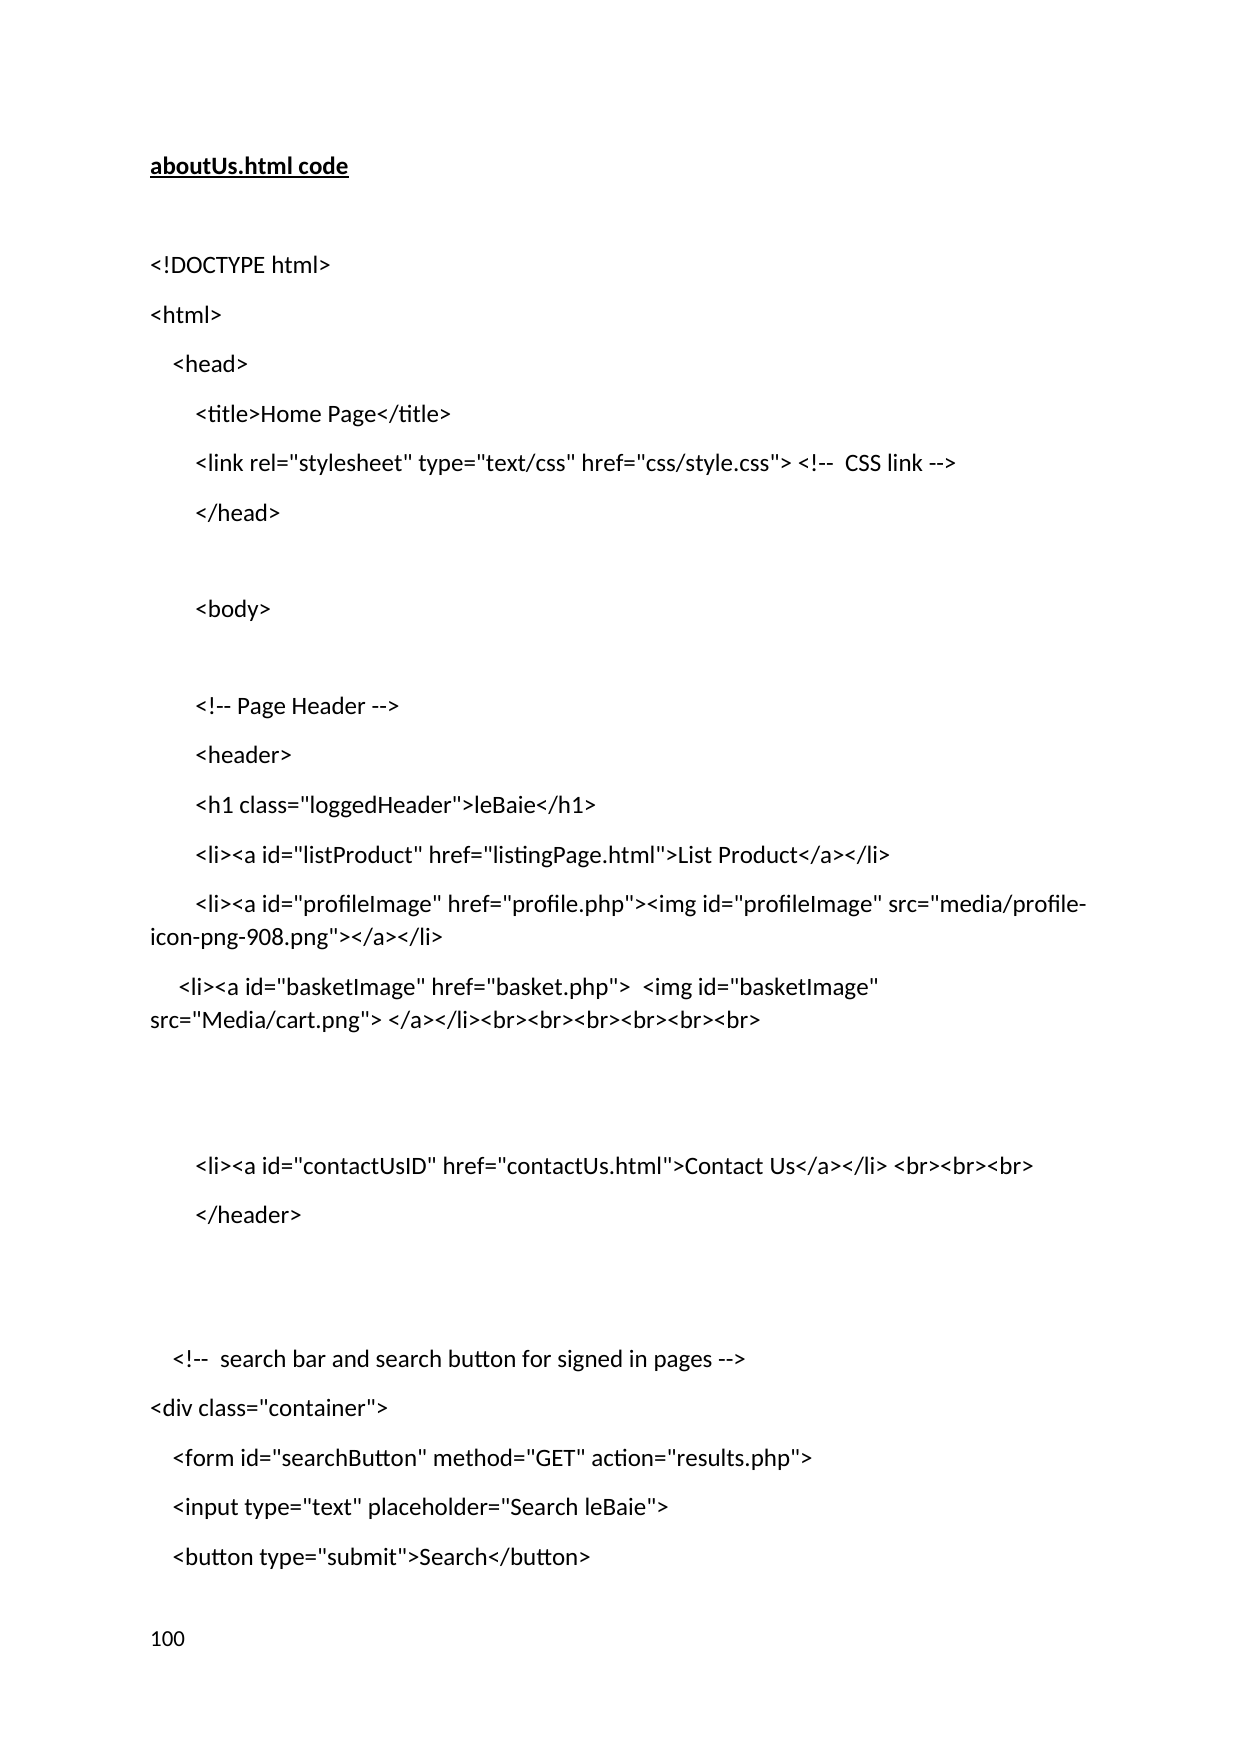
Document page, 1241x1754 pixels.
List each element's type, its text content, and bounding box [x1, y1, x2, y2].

text <li><a id="listProduct" href="listingPage.html">List Product</a></li> [150, 839, 1090, 869]
text <form id="searchButton" method="GET" action="results.php"> [150, 1442, 1090, 1472]
text <!DOCTYPE html> [150, 249, 1090, 280]
text <head> [150, 348, 1090, 379]
text <li><a id="basketImage" href="basket.php"> <img id="basketImage" src="Media/cart.png"> </a></li><br><br><br><br><br><br> [150, 971, 1090, 1034]
text <link rel="stylesheet" type="text/css" href="css/style.css"> <!-- CSS link --> [150, 447, 1090, 478]
text </head> [150, 497, 1090, 528]
text </header> [150, 1199, 1090, 1230]
text <body> [150, 593, 1090, 624]
text <input type="text" placeholder="Search leBaie"> [150, 1491, 1090, 1522]
text <button type="submit">Search</button> [150, 1541, 1090, 1572]
text <h1 class="loggedHeader">leBaie</h1> [150, 789, 1090, 820]
text aboutUs.html code [150, 150, 1090, 181]
text <div class="container"> [150, 1392, 1090, 1423]
text <!-- search bar and search button for signed in pages --> [150, 1343, 1090, 1373]
text <title>Home Page</title> [150, 398, 1090, 428]
text <li><a id="contactUsID" href="contactUs.html">Contact Us</a></li> <br><br><br> [150, 1150, 1090, 1180]
text <header> [150, 739, 1090, 770]
text <li><a id="profileImage" href="profile.php"><img id="profileImage" src="media/profile-icon-png-908.png"></a></li> [150, 888, 1090, 952]
text <!-- Page Header --> [150, 690, 1090, 721]
text <html> [150, 299, 1090, 329]
